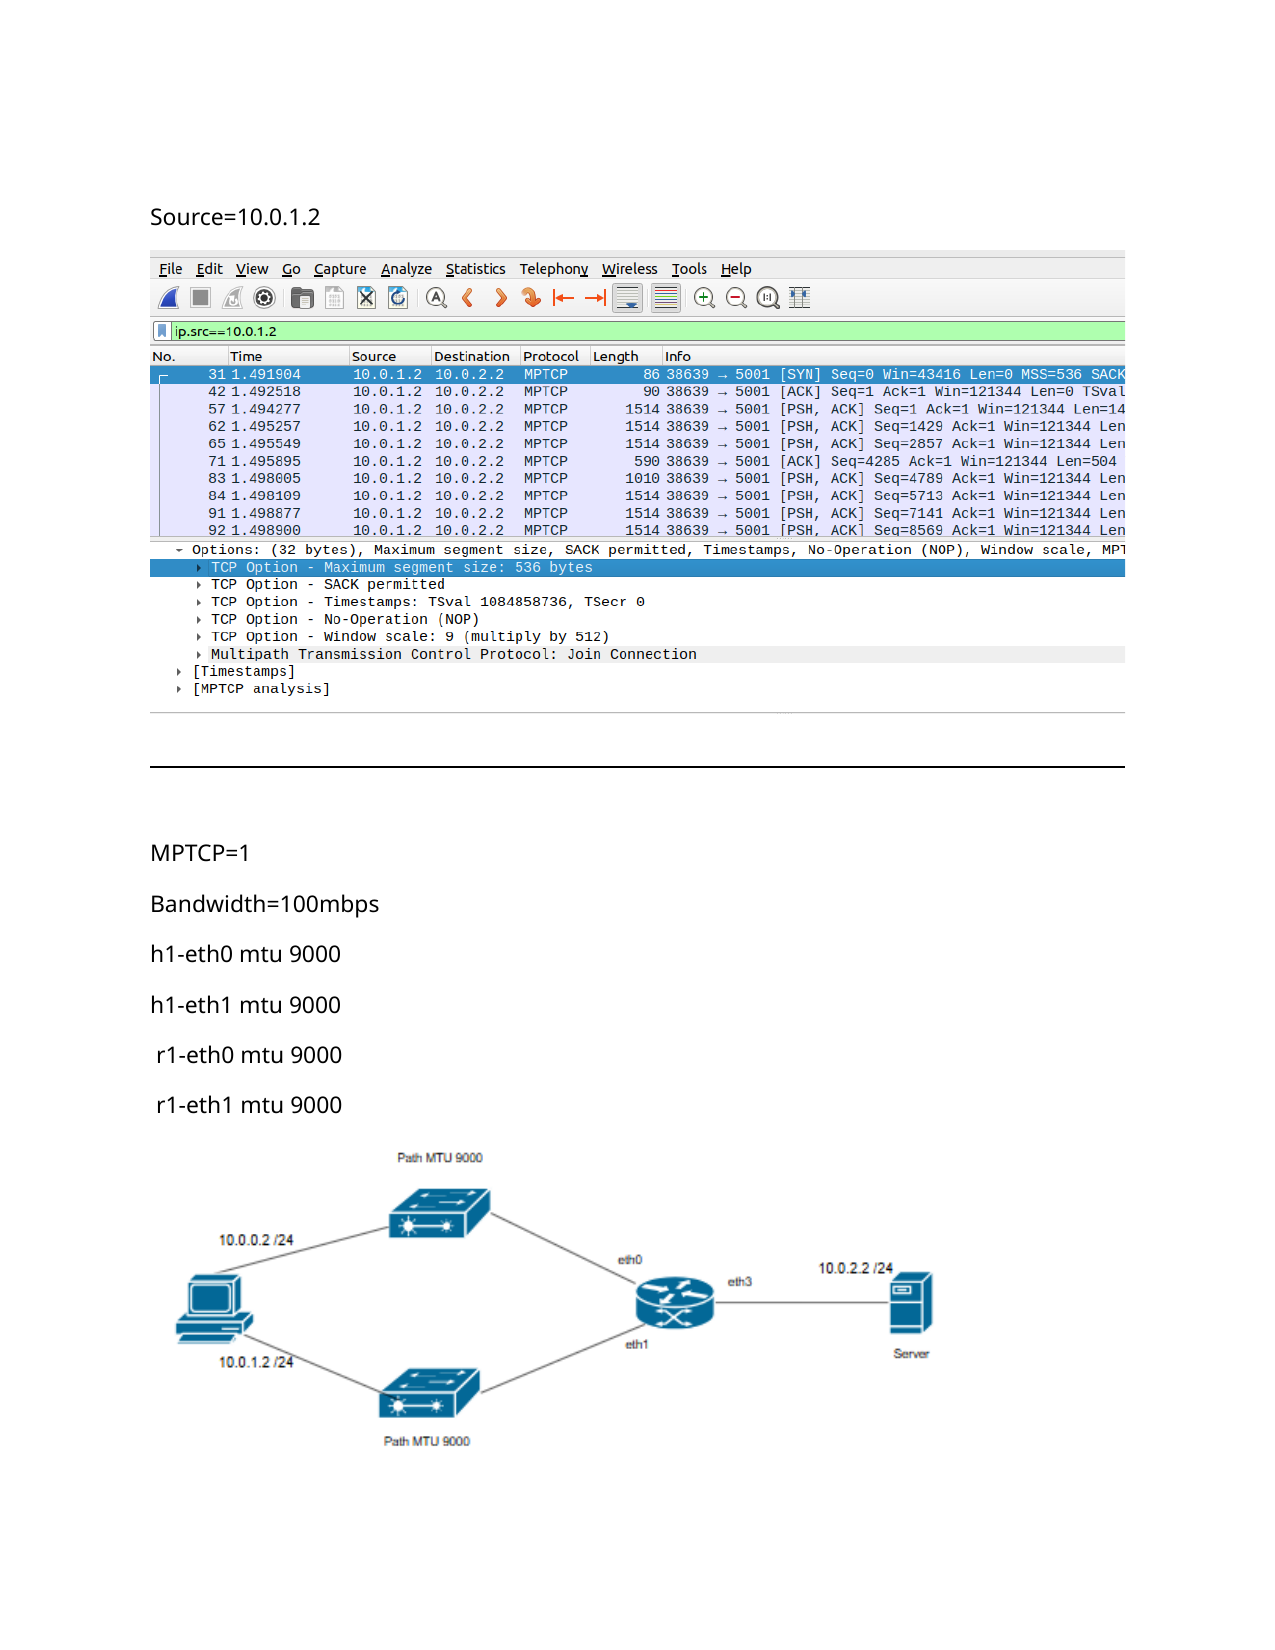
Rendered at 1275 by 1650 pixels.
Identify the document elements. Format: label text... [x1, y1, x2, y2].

text r1-eth0 mtu 9000 [150, 1039, 1125, 1070]
text h1-eth1 mtu 9000 [150, 989, 1125, 1020]
picture [150, 250, 1125, 714]
text h1-eth0 mtu 9000 [150, 938, 1125, 969]
picture [150, 1140, 952, 1468]
text Source=10.0.1.2 [150, 200, 1125, 232]
text MPTCP=1 [150, 837, 1125, 869]
text r1-eth1 mtu 9000 [150, 1089, 1125, 1121]
text Bandwidth=100mbps [150, 888, 1125, 919]
